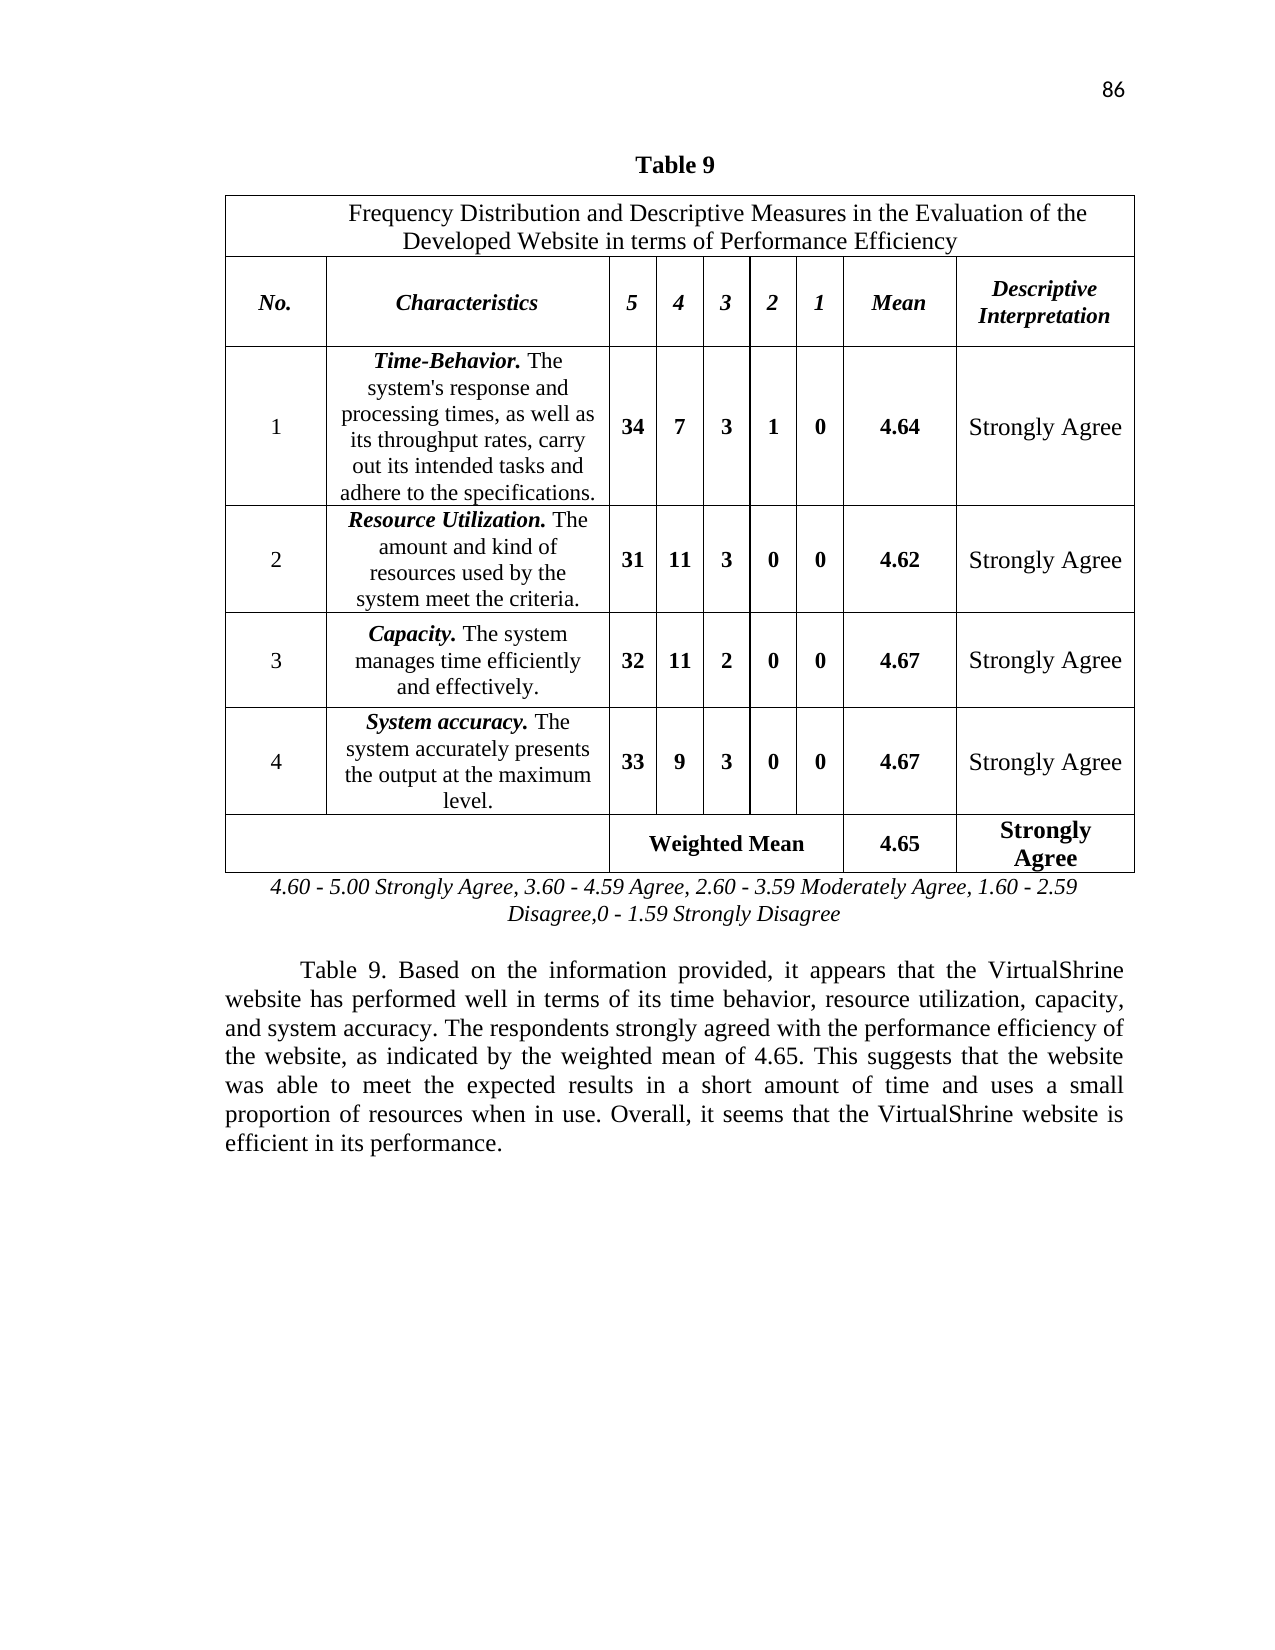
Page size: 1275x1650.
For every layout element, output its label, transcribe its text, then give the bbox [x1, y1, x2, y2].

table_cell 3 [704, 347, 749, 505]
table_cell 9 [657, 708, 703, 814]
table_cell 5 [610, 257, 656, 346]
table_header Frequency Distribution and Descriptive Measures in the Evaluation of the Developed Website in terms of Performance Efficiency [226, 196, 1134, 256]
table_cell 0 [797, 613, 843, 707]
table_cell 0 [751, 708, 796, 814]
table_cell 1 [797, 257, 843, 346]
table_cell 3 [704, 257, 749, 346]
table_cell Characteristics [327, 257, 609, 346]
table_cell 3 [226, 613, 326, 707]
table_cell 4.67 [844, 613, 956, 707]
table_cell Strongly Agree [957, 613, 1134, 707]
table_cell Strongly Agree [957, 506, 1134, 612]
table_cell Resource Utilization. The amount and kind of resources used by the system meet the criteria. [327, 506, 609, 612]
table_cell 11 [657, 506, 703, 612]
table_cell 4.62 [844, 506, 956, 612]
table_cell Mean [844, 257, 956, 346]
table_cell 33 [610, 708, 656, 814]
table_cell 4.64 [844, 347, 956, 505]
table_cell 0 [751, 506, 796, 612]
table_cell 3 [704, 708, 749, 814]
table_cell 3 [704, 506, 749, 612]
table_cell 0 [797, 506, 843, 612]
table_cell 31 [610, 506, 656, 612]
table_cell 2 [704, 613, 749, 707]
table_cell 34 [610, 347, 656, 505]
text Table 9 [225, 150, 1125, 179]
table_cell Strongly Agree [957, 815, 1134, 872]
table_cell 4 [226, 708, 326, 814]
table_cell Capacity. The system manages time efficiently and effectively. [327, 613, 609, 707]
table_cell [226, 815, 609, 872]
table_cell 0 [797, 708, 843, 814]
table_cell 4.65 [844, 815, 956, 872]
table_cell Time-Behavior. The system's response and processing times, as well as its throughput rates, carry out its intended tasks and adhere to the specifications. [327, 347, 609, 505]
text 4.60 - 5.00 Strongly Agree, 3.60 - 4.59 Agree, 2.60 - 3.59 Moderately Agree, 1.60 - 2.59 Disagree,0 - 1.59 Strongly Disagree [225, 873, 1125, 926]
table_cell 1 [751, 347, 796, 505]
table_cell 1 [226, 347, 326, 505]
table_cell 0 [797, 347, 843, 505]
table_cell System accuracy. The system accurately presents the output at the maximum level. [327, 708, 609, 814]
table_cell 4 [657, 257, 703, 346]
table_cell 2 [226, 506, 326, 612]
table_cell Descriptive Interpretation [957, 257, 1134, 346]
text Table 9. Based on the information provided, it appears that the VirtualShrine website has performed well in terms of its time behavior, resource utilization, capacity, and system accuracy. The respondents strongly agreed with the performance efficiency of the website, as indicated by the weighted mean of 4.65. This suggests that the website was able to meet the expected results in a short amount of time and uses a small proportion of resources when in use. Overall, it seems that the VirtualShrine website is efficient in its performance. [225, 955, 1125, 1156]
table_cell 7 [657, 347, 703, 505]
table_cell 4.67 [844, 708, 956, 814]
table_cell Strongly Agree [957, 708, 1134, 814]
table_cell 2 [751, 257, 796, 346]
table_cell Strongly Agree [957, 347, 1134, 505]
table_cell 0 [751, 613, 796, 707]
table_cell 11 [657, 613, 703, 707]
table_cell No. [226, 257, 326, 346]
table_cell Weighted Mean [610, 815, 843, 872]
table_cell 32 [610, 613, 656, 707]
